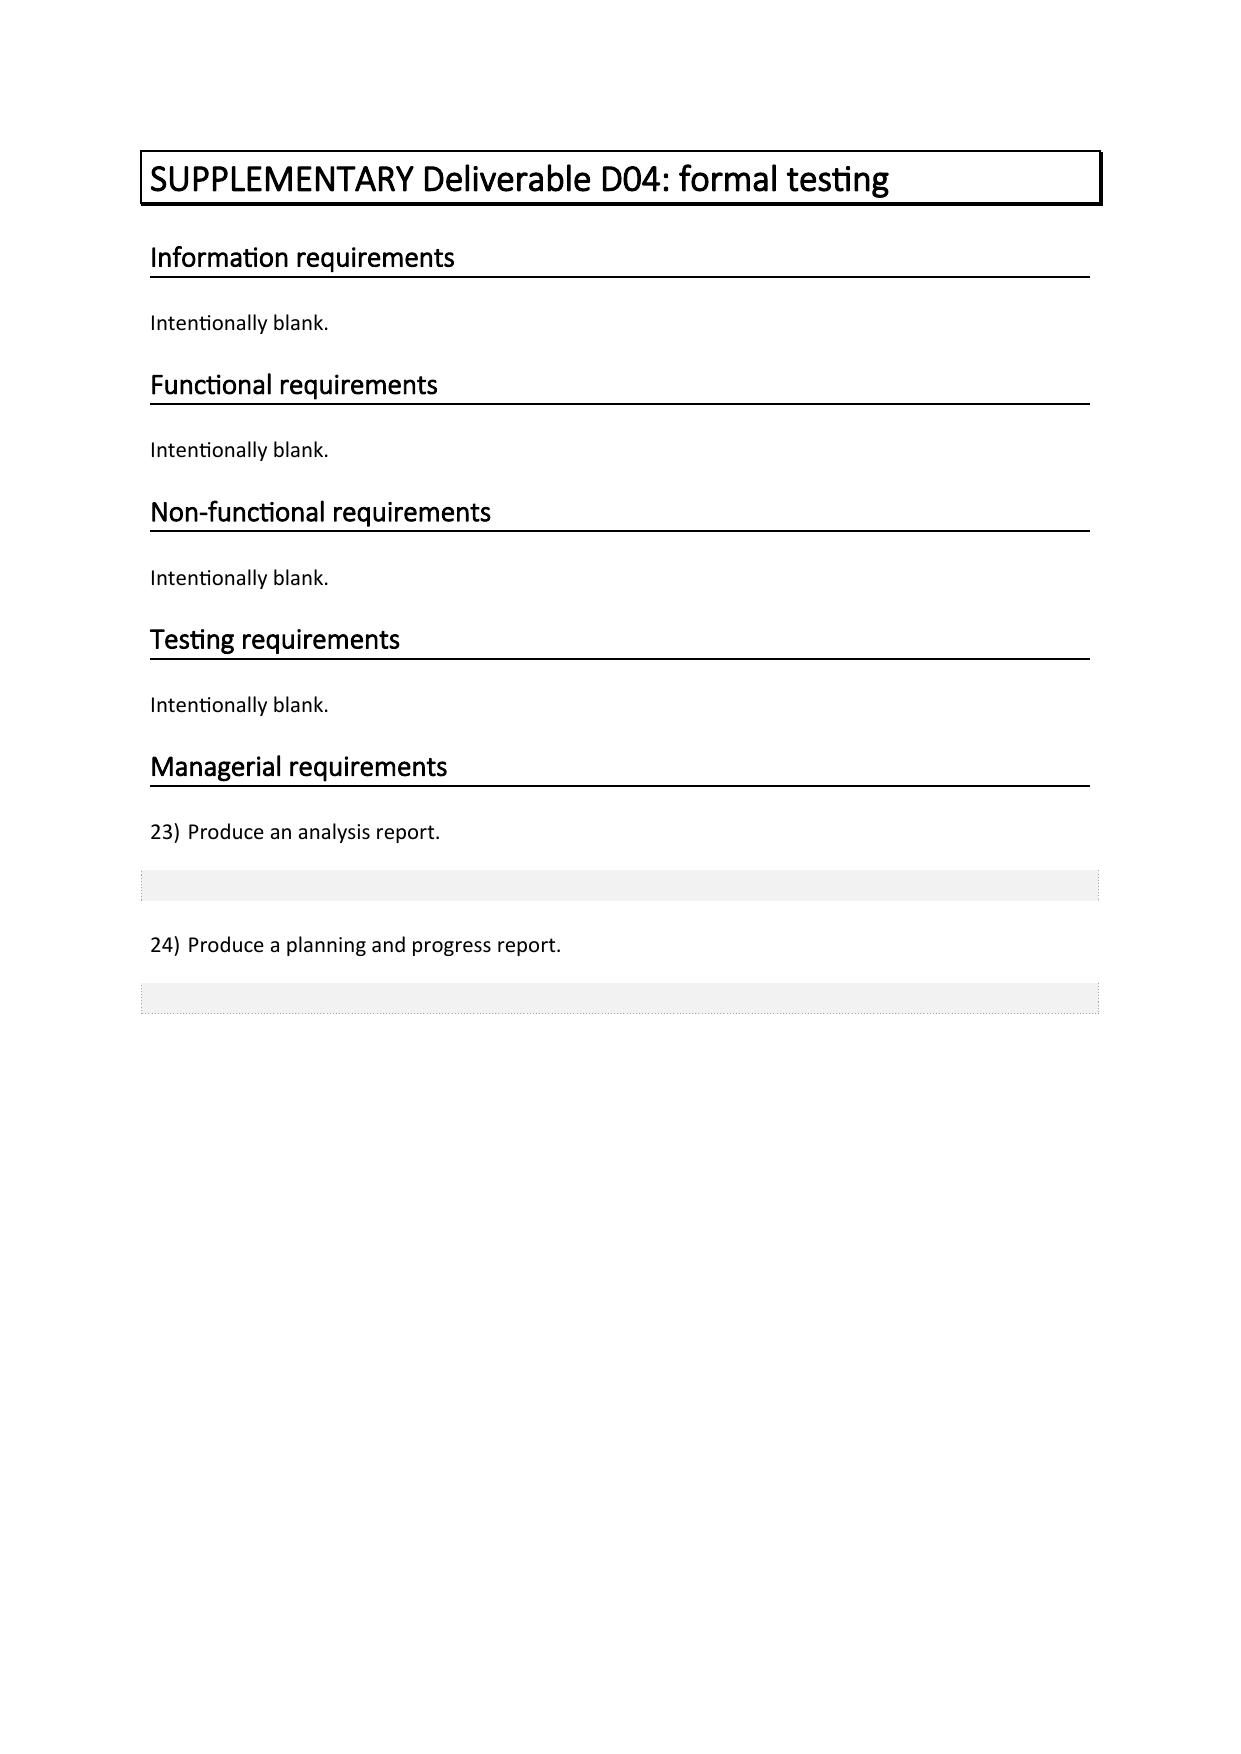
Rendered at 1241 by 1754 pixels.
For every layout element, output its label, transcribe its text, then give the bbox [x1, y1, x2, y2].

subtitle SUPPLEMENTARY Deliverable D04: formal testing [142, 152, 1099, 202]
subtitle Managerial requirements [150, 747, 1090, 785]
text Intentionally blank. [150, 308, 1090, 336]
subtitle Functional requirements [150, 365, 1090, 403]
list Produce an analysis report. [150, 817, 1090, 845]
subtitle Testing requirements [150, 620, 1090, 658]
text Intentionally blank. [150, 690, 1090, 718]
text Intentionally blank. [150, 563, 1090, 591]
text Intentionally blank. [150, 436, 1090, 463]
subtitle Non-functional requirements [150, 493, 1090, 530]
subtitle Information requirements [150, 238, 1090, 276]
list Produce a planning and progress report. [150, 930, 1090, 958]
